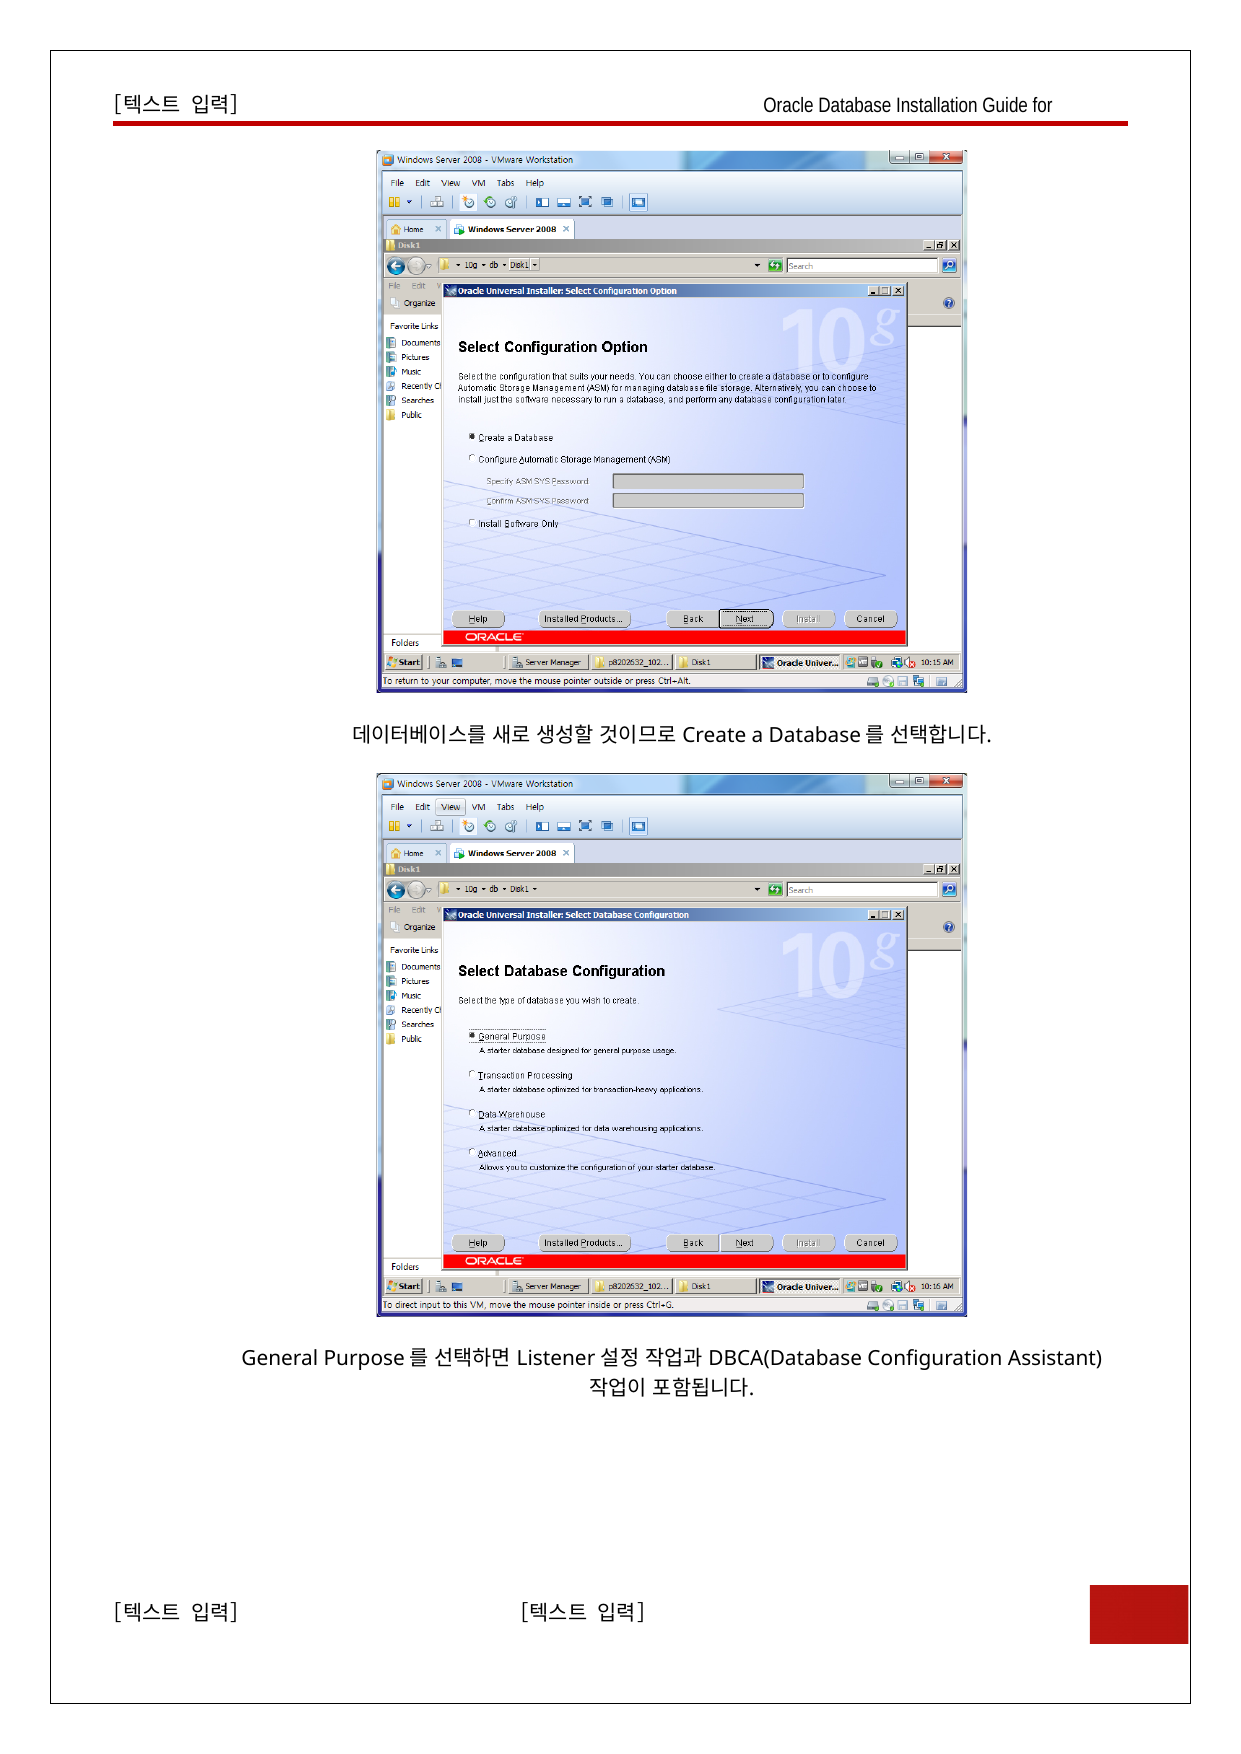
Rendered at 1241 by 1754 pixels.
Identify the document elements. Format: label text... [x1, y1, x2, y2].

picture [376, 773, 968, 1317]
picture [1089, 1585, 1189, 1644]
picture [376, 150, 968, 693]
text 데이터베이스를 새로 생성할 것이므로 Create a Database를 선택합니다. [216, 718, 1128, 748]
text General Purpose를 선택하면 Listener 설정 작업과 DBCA(Database Configuration Assistant)작업이 포함됩니다. [216, 1341, 1128, 1402]
